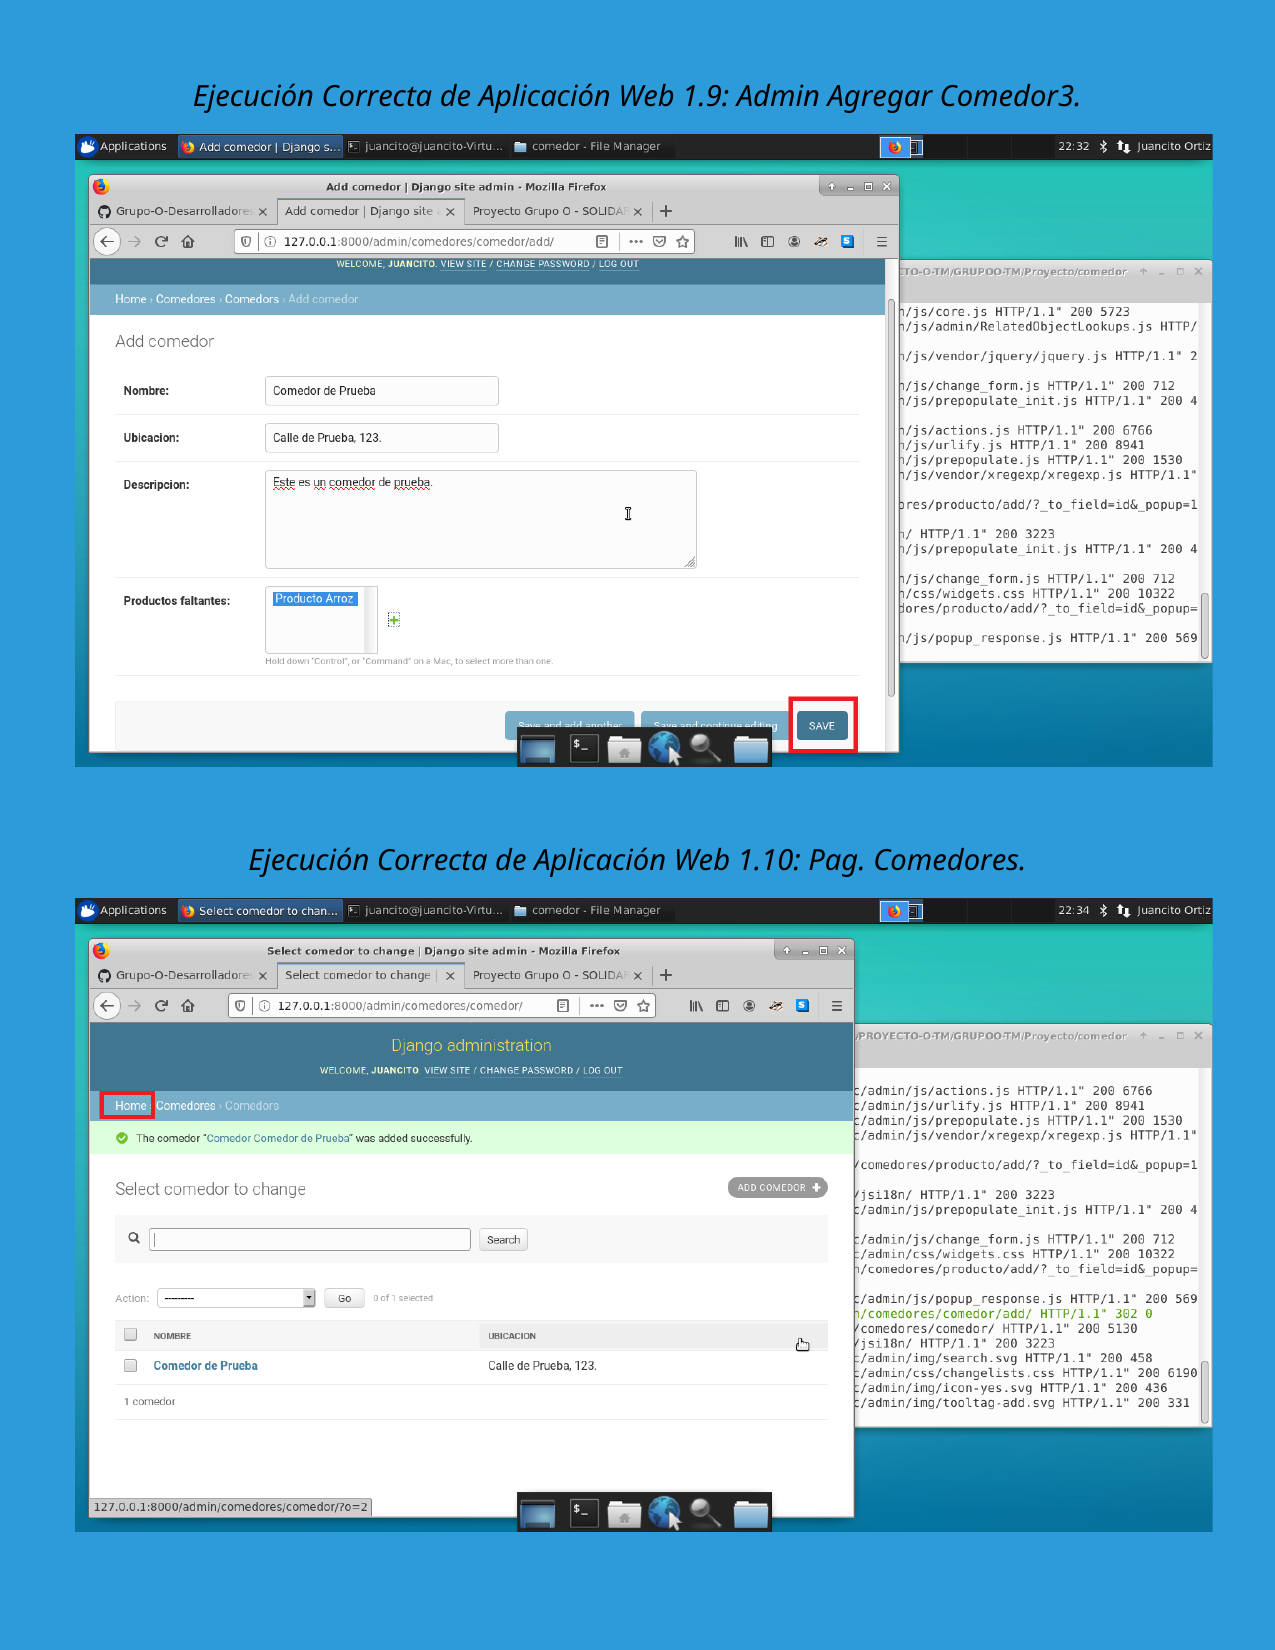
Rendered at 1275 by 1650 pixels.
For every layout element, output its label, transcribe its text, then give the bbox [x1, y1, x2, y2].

list Ejecución Correcta de Aplicación Web 1.10: Pag. Comedores. [75, 839, 1200, 879]
picture [75, 898, 1213, 1532]
list Ejecución Correcta de Aplicación Web 1.9: Admin Agregar Comedor3. [75, 75, 1200, 115]
picture [75, 134, 1213, 767]
